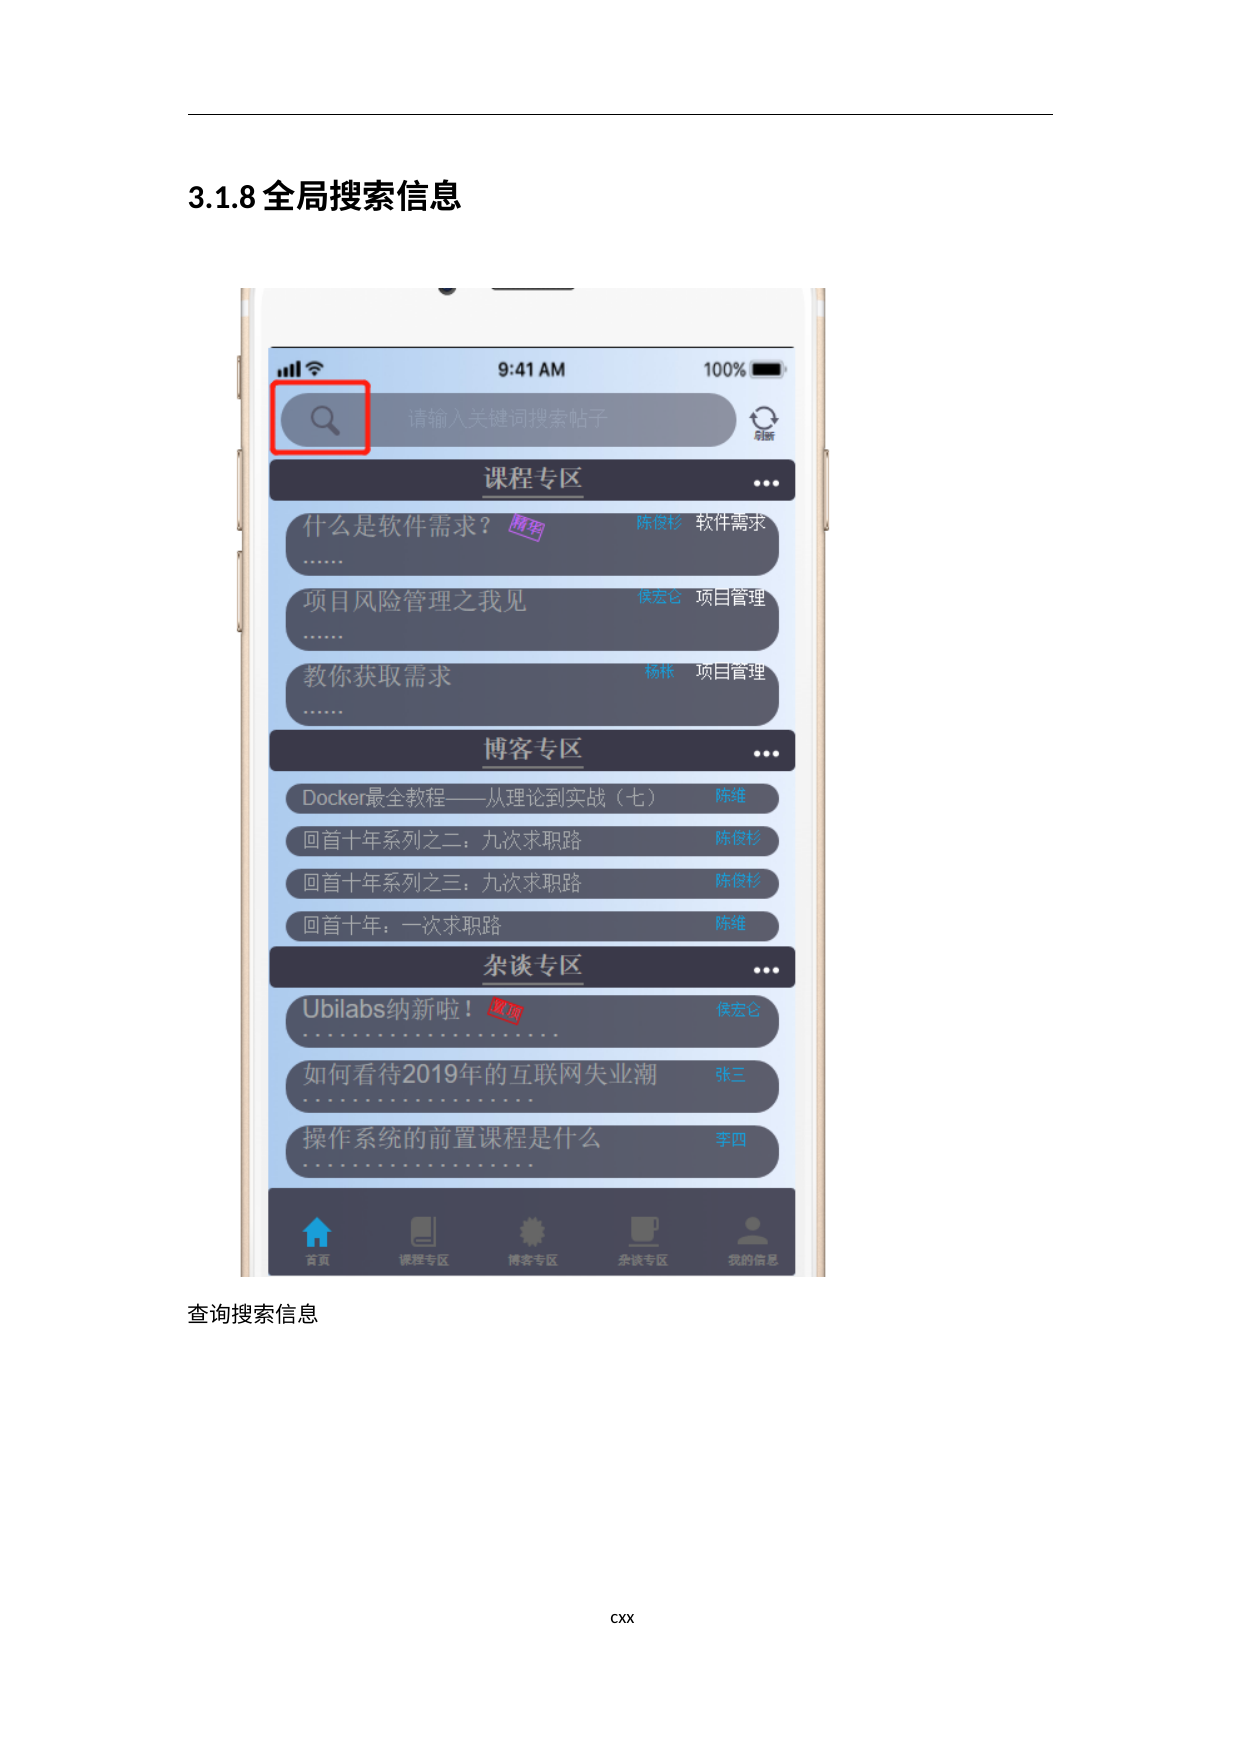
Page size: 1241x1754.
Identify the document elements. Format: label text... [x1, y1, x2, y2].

picture [187, 288, 878, 1277]
text 查询搜索信息 [187, 1296, 1053, 1329]
subtitle 3.1.8全局搜索信息 [187, 162, 1053, 227]
